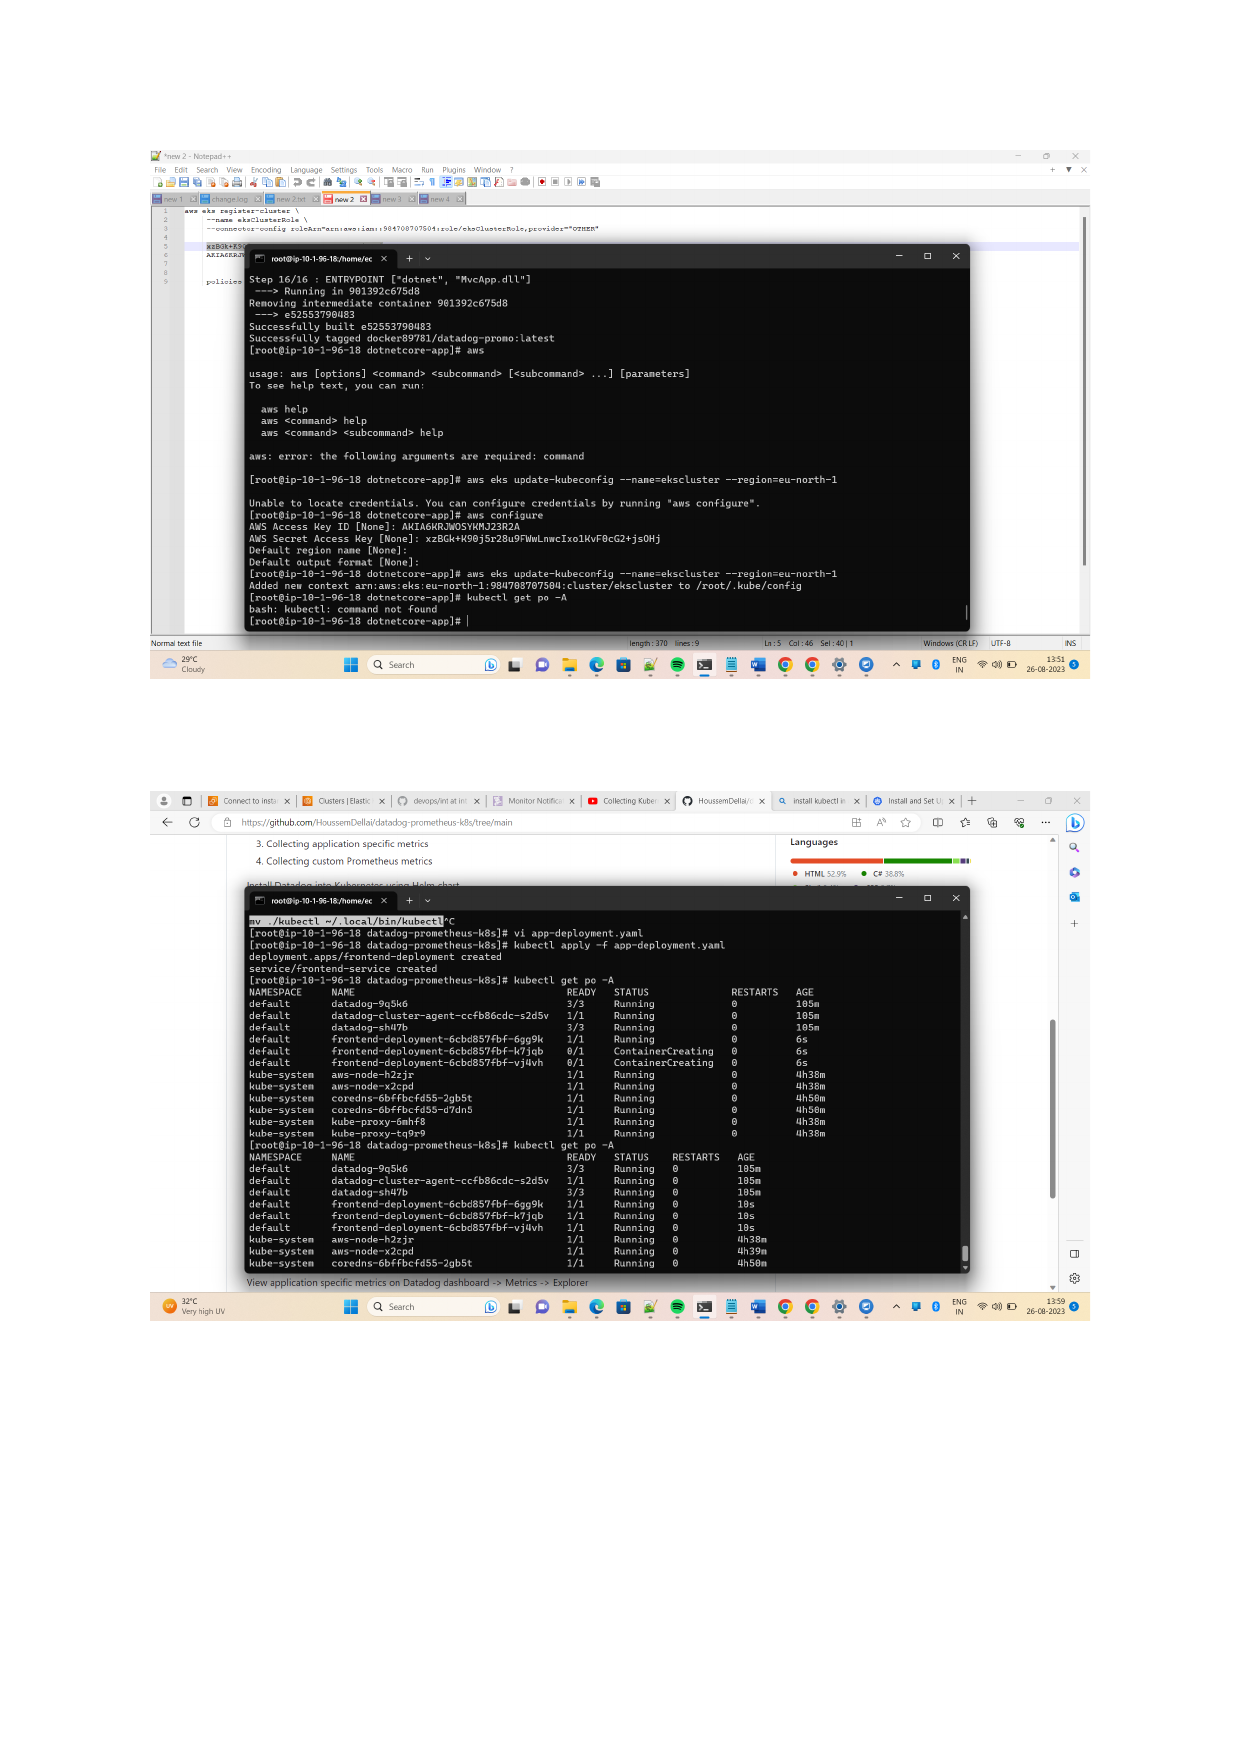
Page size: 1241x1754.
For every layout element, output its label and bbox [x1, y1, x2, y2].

picture [150, 150, 1091, 679]
picture [150, 791, 1091, 1321]
